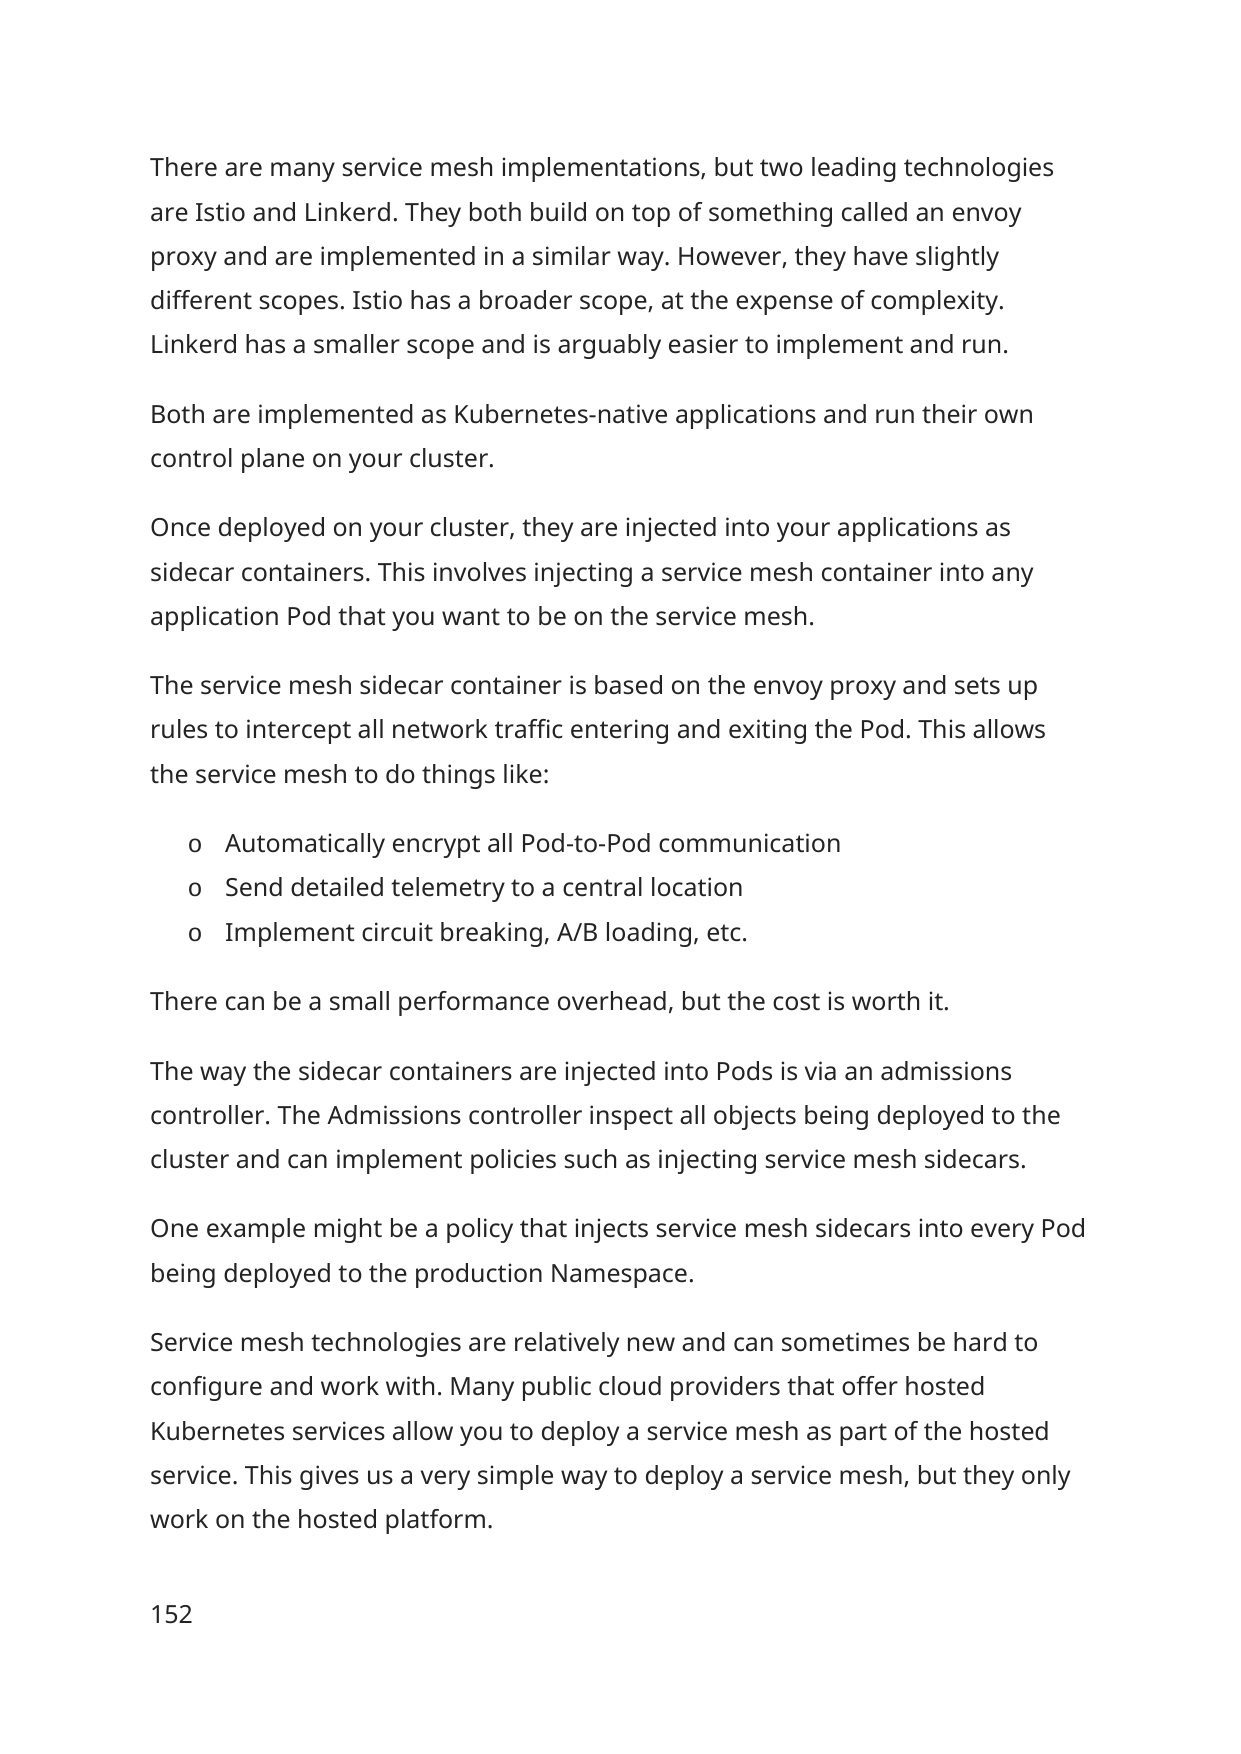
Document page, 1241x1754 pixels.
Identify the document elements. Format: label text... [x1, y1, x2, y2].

text The service mesh sidecar container is based on the envoy proxy and sets up rules to intercept all network traffic entering and exiting the Pod. This allows the service mesh to do things like: [150, 668, 1090, 790]
text Once deployed on your cluster, they are injected into your applications as sidecar containers. This involves injecting a service mesh container into any application Pod that you want to be on the service mesh. [150, 510, 1090, 632]
text There can be a small performance overhead, but the cost is worth it. [150, 984, 1090, 1018]
list Automatically encrypt all Pod-to-Pod communication [187, 826, 1090, 860]
list Send detailed telemetry to a central location [187, 870, 1090, 904]
text One example might be a policy that injects service mesh sidecars into every Pod being deployed to the production Namespace. [150, 1211, 1090, 1289]
list Implement circuit breaking, A/B loading, etc. [187, 914, 1090, 949]
text Service mesh technologies are relatively new and can sometimes be hard to configure and work with. Many public cloud providers that offer hosted Kubernetes services allow you to deploy a service mesh as part of the hosted service. This gives us a very simple way to deploy a service mesh, but they only work on the hosted platform. [150, 1324, 1090, 1536]
text Both are implemented as Kubernetes-native applications and run their own control plane on your cluster. [150, 396, 1090, 475]
text There are many service mesh implementations, but two leading technologies are Istio and Linkerd. They both build on top of something called an envoy proxy and are implemented in a similar way. However, they have slightly different scopes. Istio has a broader scope, at the expense of complexity. Linkerd has a smaller scope and is arguably easier to implement and run. [150, 150, 1090, 361]
text The way the sidecar containers are injected into Pods is via an admissions controller. The Admissions controller inspect all objects being deployed to the cluster and can implement policies such as injecting service mesh sidecars. [150, 1053, 1090, 1176]
